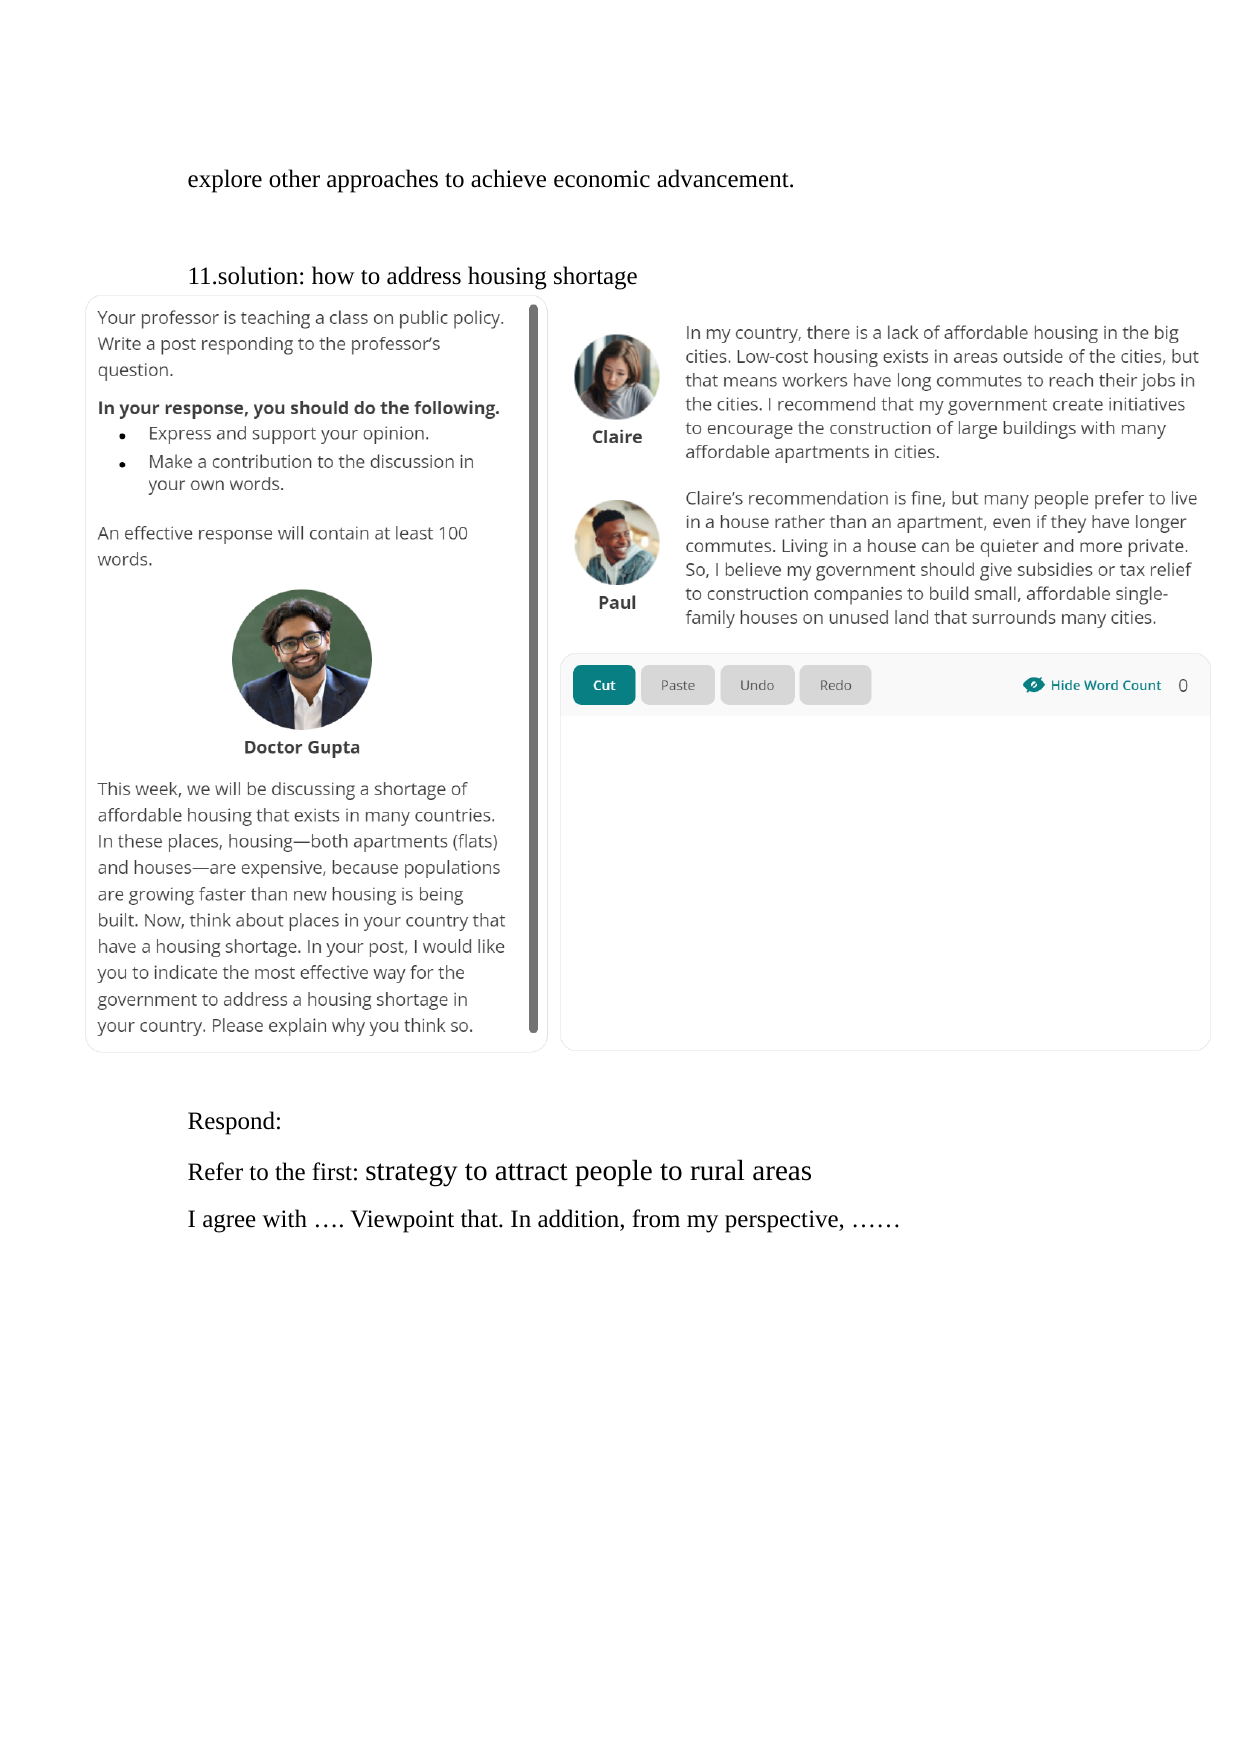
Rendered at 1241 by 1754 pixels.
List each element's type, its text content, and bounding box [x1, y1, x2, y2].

text 11.solution: how to address housing shortage [187, 259, 1053, 292]
picture [85, 293, 1213, 1053]
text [187, 162, 1053, 194]
text Respond: [187, 1104, 1053, 1137]
text I agree with …. Viewpoint that. In addition, from my perspective, …… [187, 1202, 1053, 1234]
text Refer to the first: strategy to attract people to rural areas [187, 1137, 1053, 1202]
